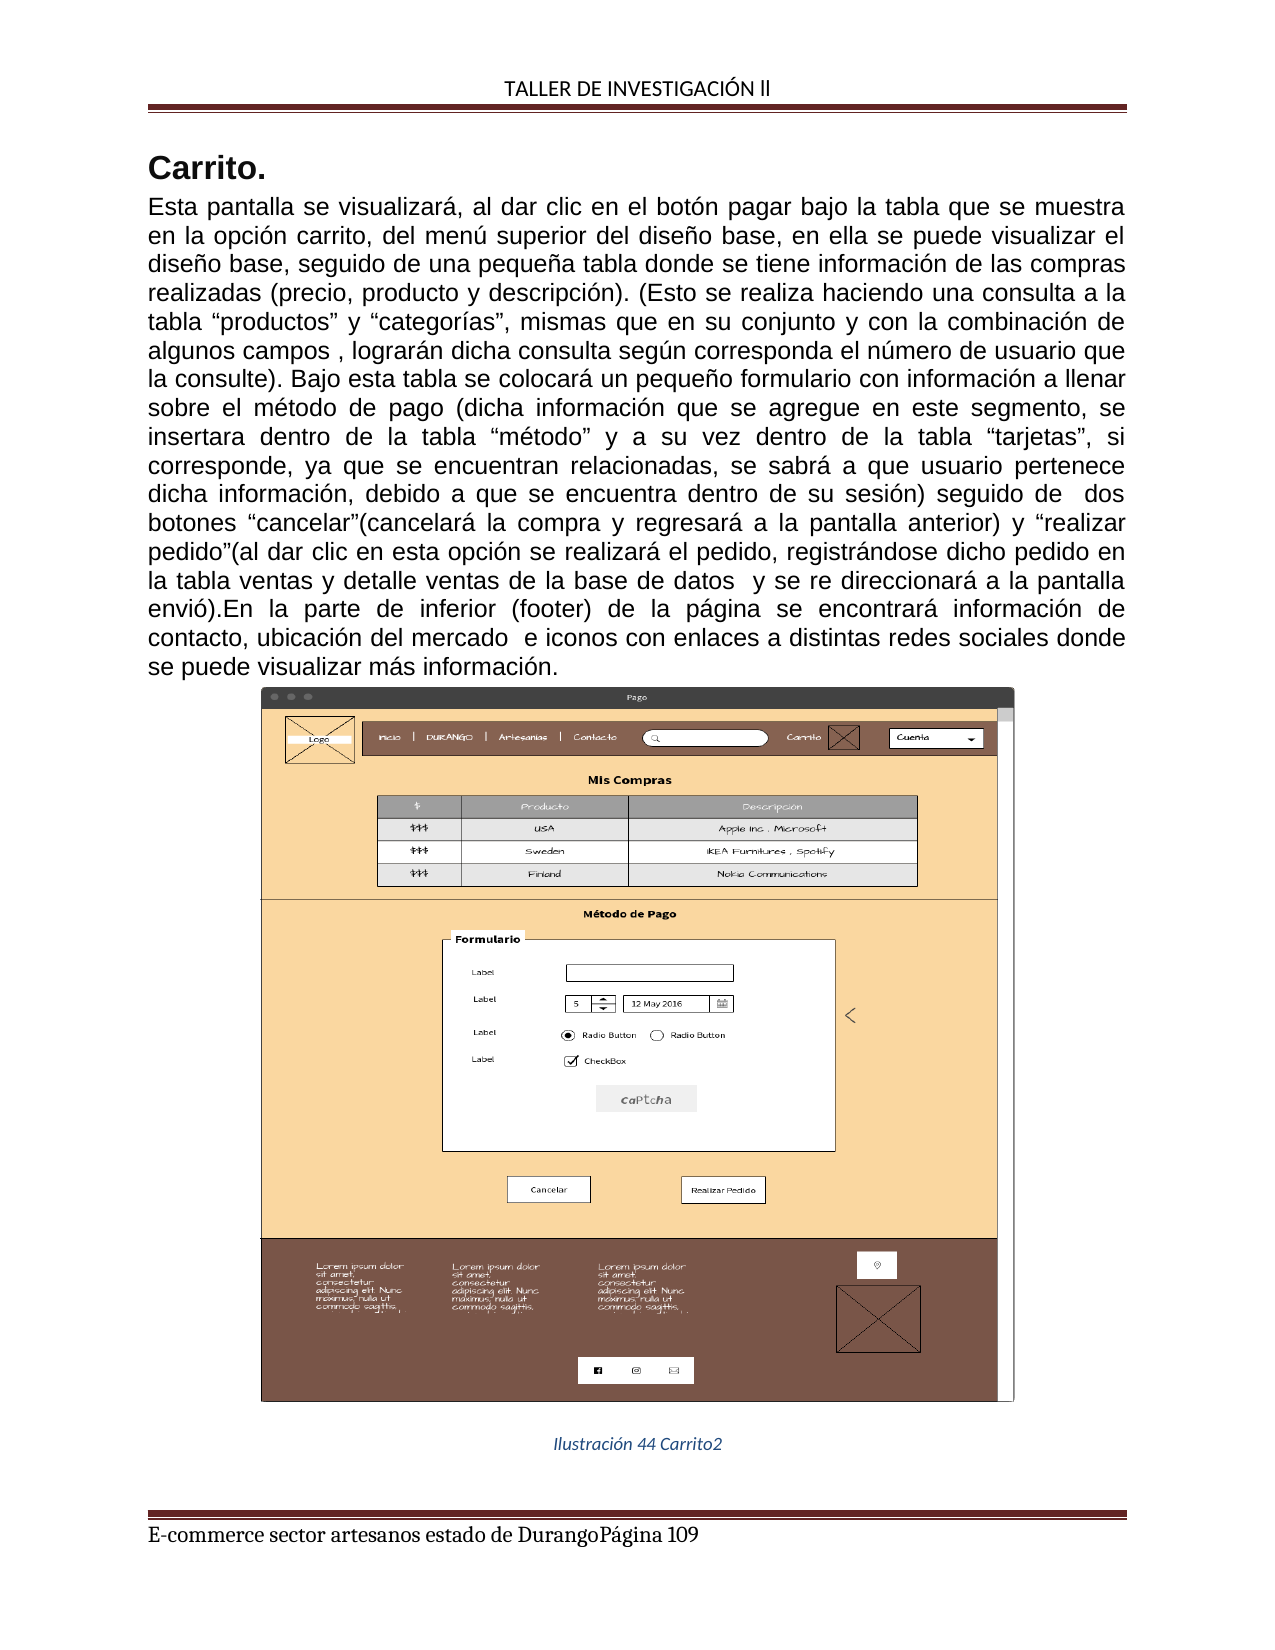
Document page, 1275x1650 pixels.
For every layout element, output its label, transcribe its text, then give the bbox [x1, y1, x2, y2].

picture [256, 680, 1020, 1408]
subtitle Carrito. [148, 148, 1127, 186]
text Esta pantalla se visualizará, al dar clic en el botón pagar bajo la tabla que se muestra en la opción carrito, del menú superior del diseño base, en ella se puede visualizar el diseño base, seguido de una pequeña tabla donde se tiene información de las compras realizadas (precio, producto y descripción). (Esto se realiza haciendo una consulta a la tabla “productos” y “categorías”, mismas que en su conjunto y con la combinación de algunos campos , lograrán dicha consulta según corresponda el número de usuario que la consulte). Bajo esta tabla se colocará un pequeño formulario con información a llenar sobre el método de pago (dicha información que se agregue en este segmento, se insertara dentro de la tabla “método” y a su vez dentro de la tabla “tarjetas”, si corresponde, ya que se encuentran relacionadas, se sabrá a que usuario pertenece dicha información, debido a que se encuentra dentro de su sesión) seguido de dos botones “cancelar”(cancelará la compra y regresará a la pantalla anterior) y “realizar pedido”(al dar clic en esta opción se realizará el pedido, registrándose dicho pedido en la tabla ventas y detalle ventas de la base de datos y se re direccionará a la pantalla envió).En la parte de inferior (footer) de la página se encontrará información de contacto, ubicación del mercado e iconos con enlaces a distintas redes sociales donde se puede visualizar más información. [148, 192, 1127, 681]
